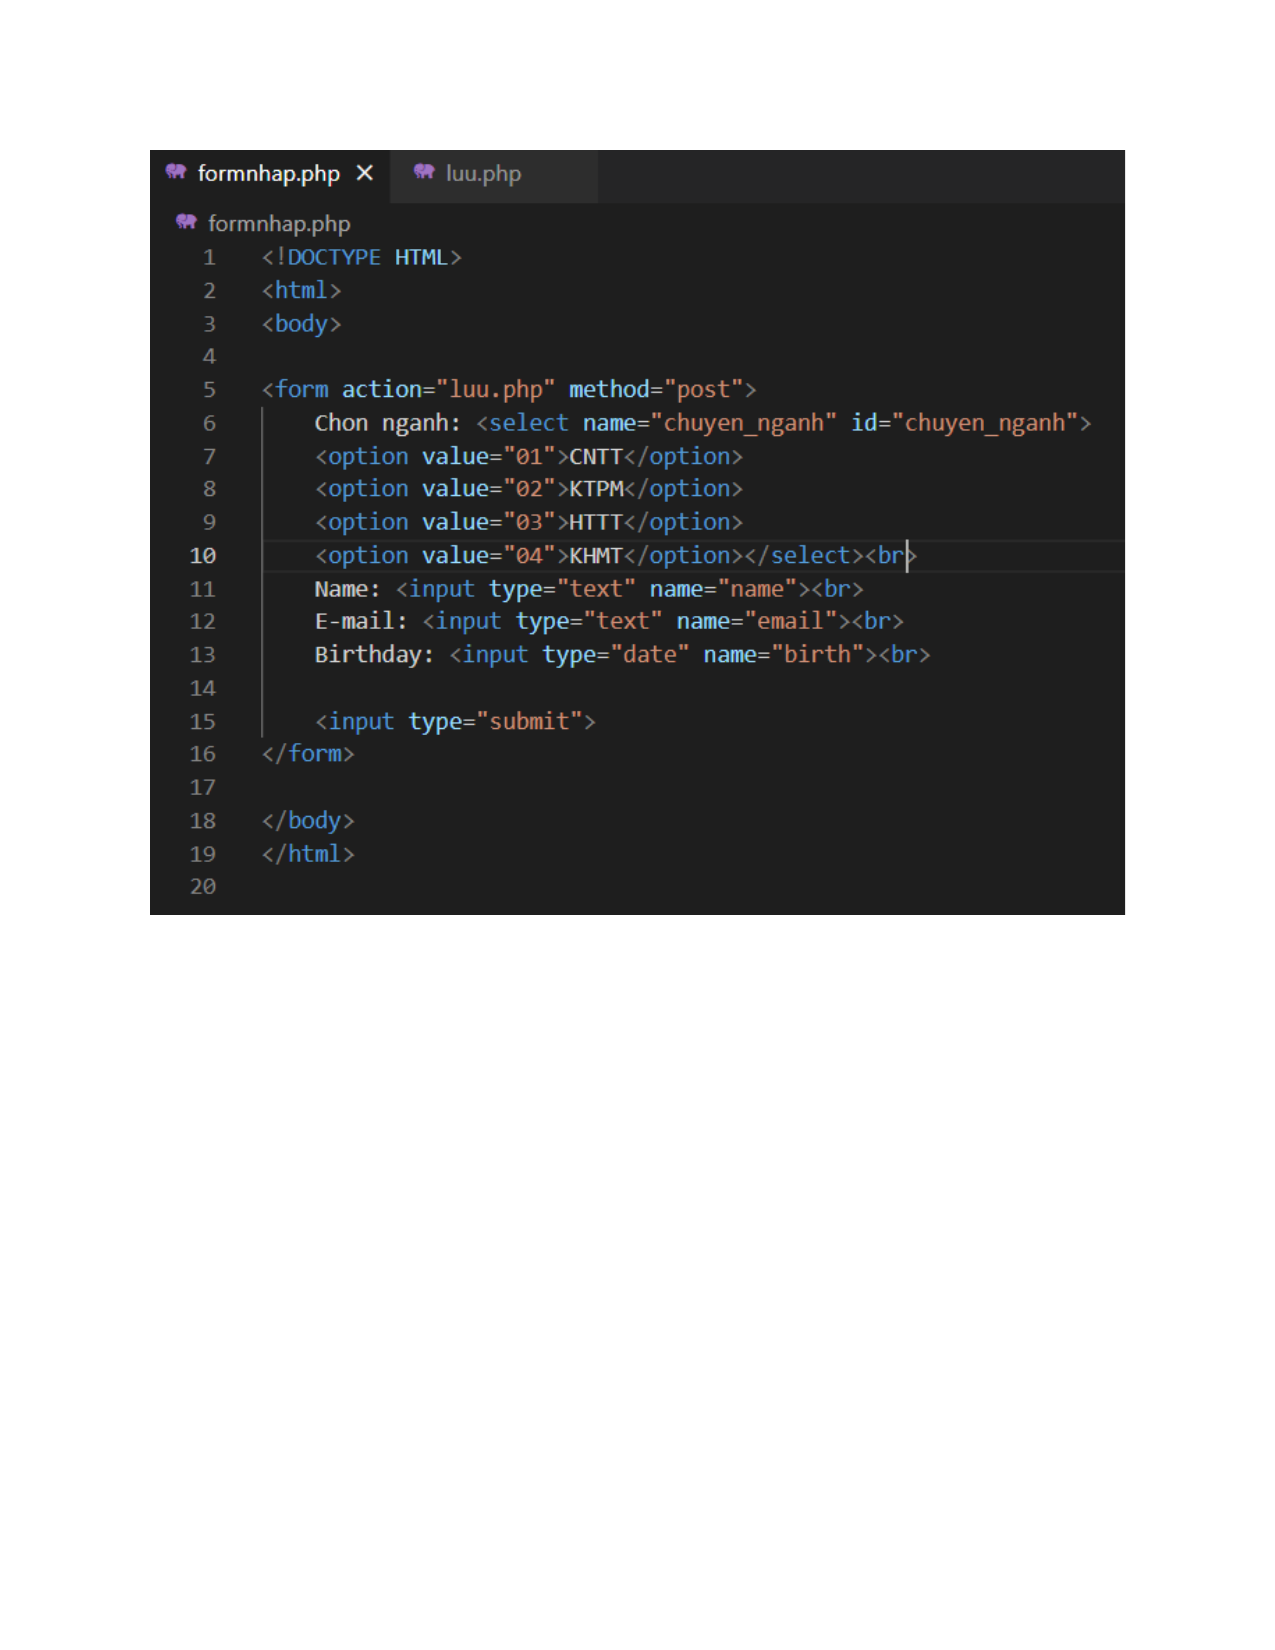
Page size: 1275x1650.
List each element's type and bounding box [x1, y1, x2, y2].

picture [150, 150, 1125, 915]
